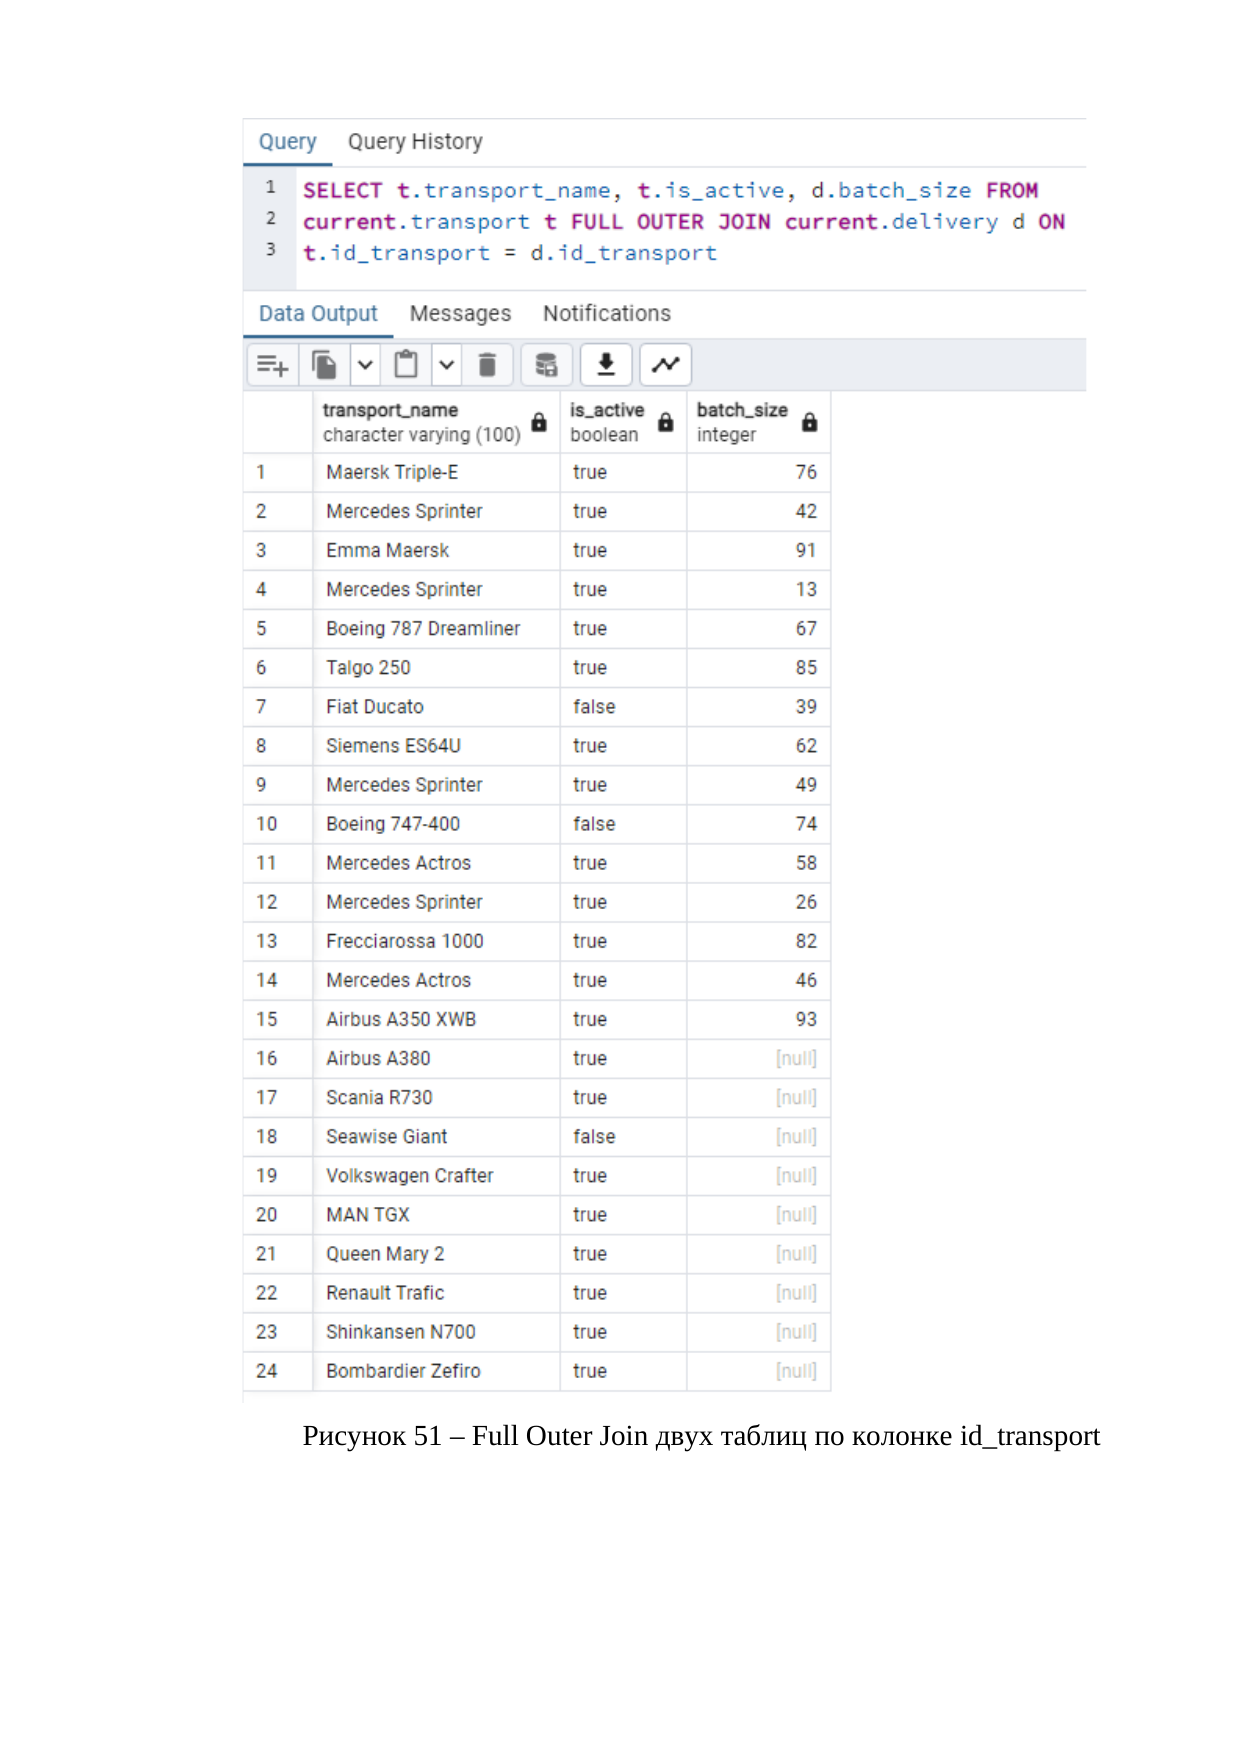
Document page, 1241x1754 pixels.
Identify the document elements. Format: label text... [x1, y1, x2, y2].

picture [242, 118, 1087, 1403]
text Рисунок 51 – Full Outer Join двух таблиц по колонке id_transport [177, 1418, 1152, 1452]
